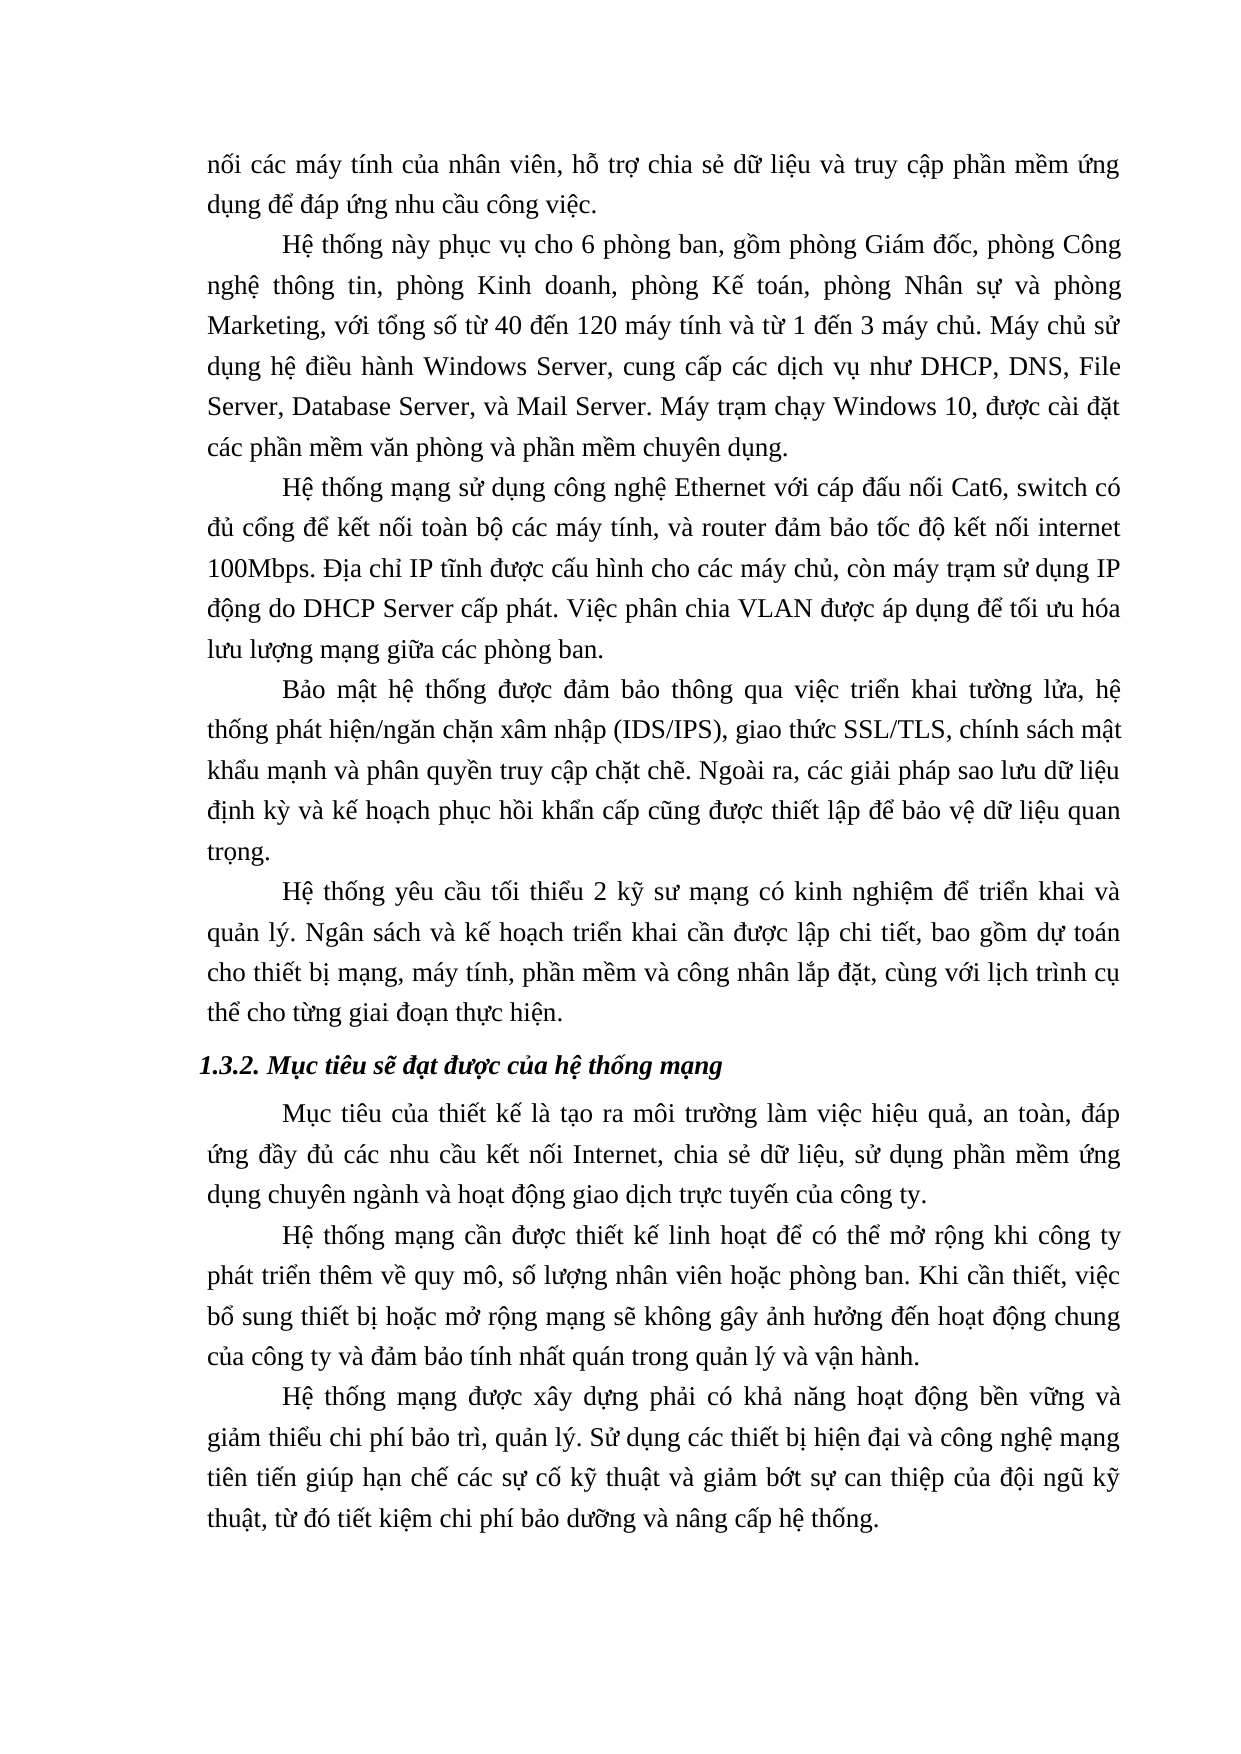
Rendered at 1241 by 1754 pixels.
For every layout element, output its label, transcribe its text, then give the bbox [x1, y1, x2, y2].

text Bảo mật hệ thống được đảm bảo thông qua việc triển khai tường lửa, hệ thống phát hiện/ngăn chặn xâm nhập (IDS/IPS), giao thức SSL/TLS, chính sách mật khẩu mạnh và phân quyền truy cập chặt chẽ. Ngoài ra, các giải pháp sao lưu dữ liệu định kỳ và kế hoạch phục hồi khẩn cấp cũng được thiết lập để bảo vệ dữ liệu quan trọng. [207, 673, 1122, 866]
text Hệ thống này phục vụ cho 6 phòng ban, gồm phòng Giám đốc, phòng Công nghệ thông tin, phòng Kinh doanh, phòng Kế toán, phòng Nhân sự và phòng Marketing, với tổng số từ 40 đến 120 máy tính và từ 1 đến 3 máy chủ. Máy chủ sử dụng hệ điều hành Windows Server, cung cấp các dịch vụ như DHCP, DNS, File Server, Database Server, và Mail Server. Máy trạm chạy Windows 10, được cài đặt các phần mềm văn phòng và phần mềm chuyên dụng. [207, 228, 1122, 462]
text Hệ thống mạng sử dụng công nghệ Ethernet với cáp đấu nối Cat6, switch có đủ cổng để kết nối toàn bộ các máy tính, và router đảm bảo tốc độ kết nối internet 100Mbps. Địa chỉ IP tĩnh được cấu hình cho các máy chủ, còn máy trạm sử dụng IP động do DHCP Server cấp phát. Việc phân chia VLAN được áp dụng để tối ưu hóa lưu lượng mạng giữa các phòng ban. [207, 471, 1122, 664]
text Hệ thống yêu cầu tối thiểu 2 kỹ sư mạng có kinh nghiệm để triển khai và quản lý. Ngân sách và kế hoạch triển khai cần được lập chi tiết, bao gồm dự toán cho thiết bị mạng, máy tính, phần mềm và công nhân lắp đặt, cùng với lịch trình cụ thể cho từng giai đoạn thực hiệnBottom of Form. [207, 875, 1122, 1028]
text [207, 148, 1122, 219]
text Mục tiêu của thiết kế là tạo ra môi trường làm việc hiệu quả, an toàn, đáp ứng đầy đủ các nhu cầu kết nối Internet, chia sẻ dữ liệu, sử dụng phần mềm ứng dụng chuyên ngành và hoạt động giao dịch trực tuyến của công ty. [207, 1098, 1122, 1209]
text Hệ thống mạng được xây dựng phải có khả năng hoạt động bền vững và giảm thiểu chi phí bảo trì, quản lý. Sử dụng các thiết bị hiện đại và công nghệ mạng tiên tiến giúp hạn chế các sự cố kỹ thuật và giảm bớt sự can thiệp của đội ngũ kỹ thuật, từ đó tiết kiệm chi phí bảo dưỡng và nâng cấp hệ thống. [207, 1381, 1122, 1533]
subtitle Mục tiêu sẽ đạt được của hệ thống mạng [199, 1049, 1122, 1081]
text Hệ thống mạng cần được thiết kế linh hoạt để có thể mở rộng khi công ty phát triển thêm về quy mô, số lượng nhân viên hoặc phòng ban. Khi cần thiết, việc bổ sung thiết bị hoặc mở rộng mạng sẽ không gây ảnh hưởng đến hoạt động chung của công ty và đảm bảo tính nhất quán trong quản lý và vận hành. [207, 1219, 1122, 1371]
